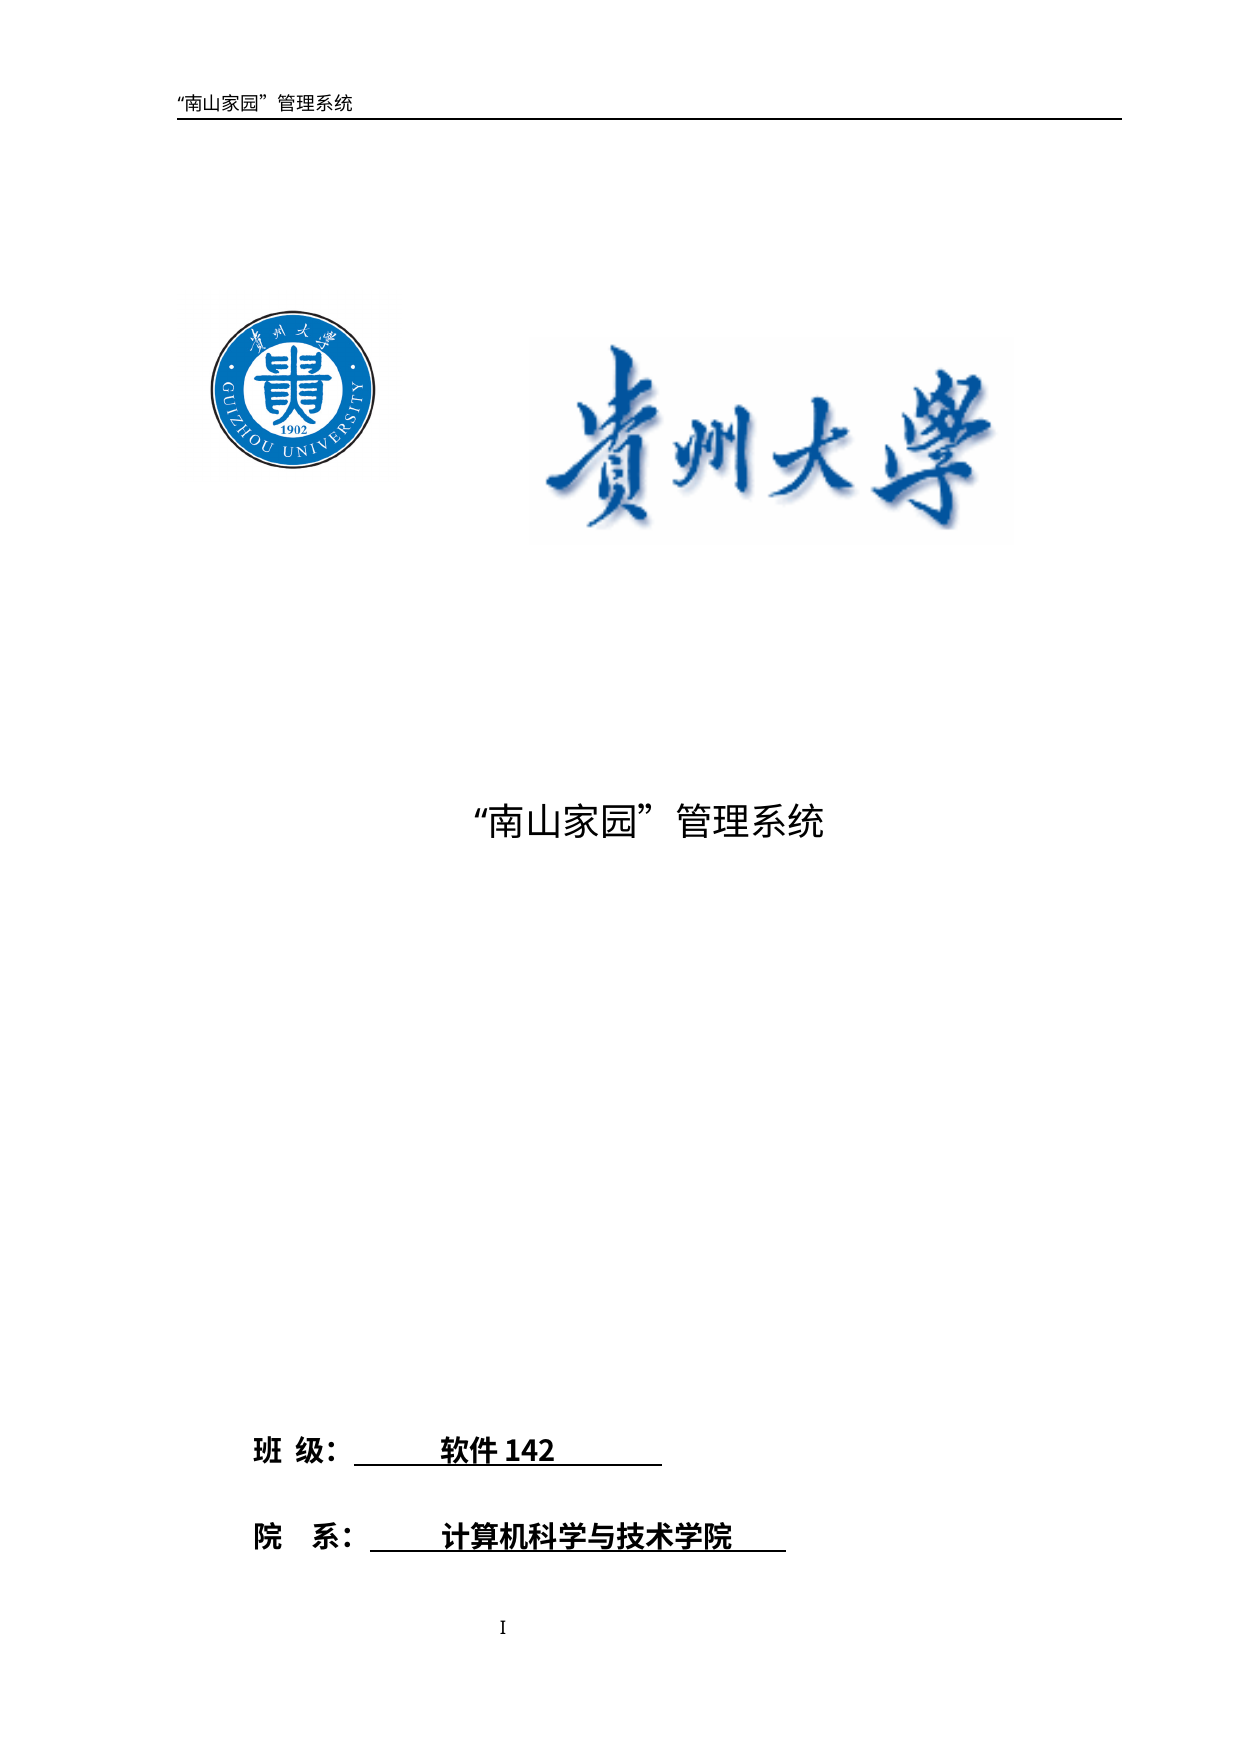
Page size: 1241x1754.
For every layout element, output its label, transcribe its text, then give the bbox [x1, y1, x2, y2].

text “南山家园”管理系统 [177, 787, 1122, 852]
text 班 级： 软件142 [177, 1416, 1122, 1481]
picture [177, 290, 403, 482]
text 院 系： 计算机科学与技术学院 [177, 1503, 1122, 1568]
picture [528, 337, 1015, 545]
